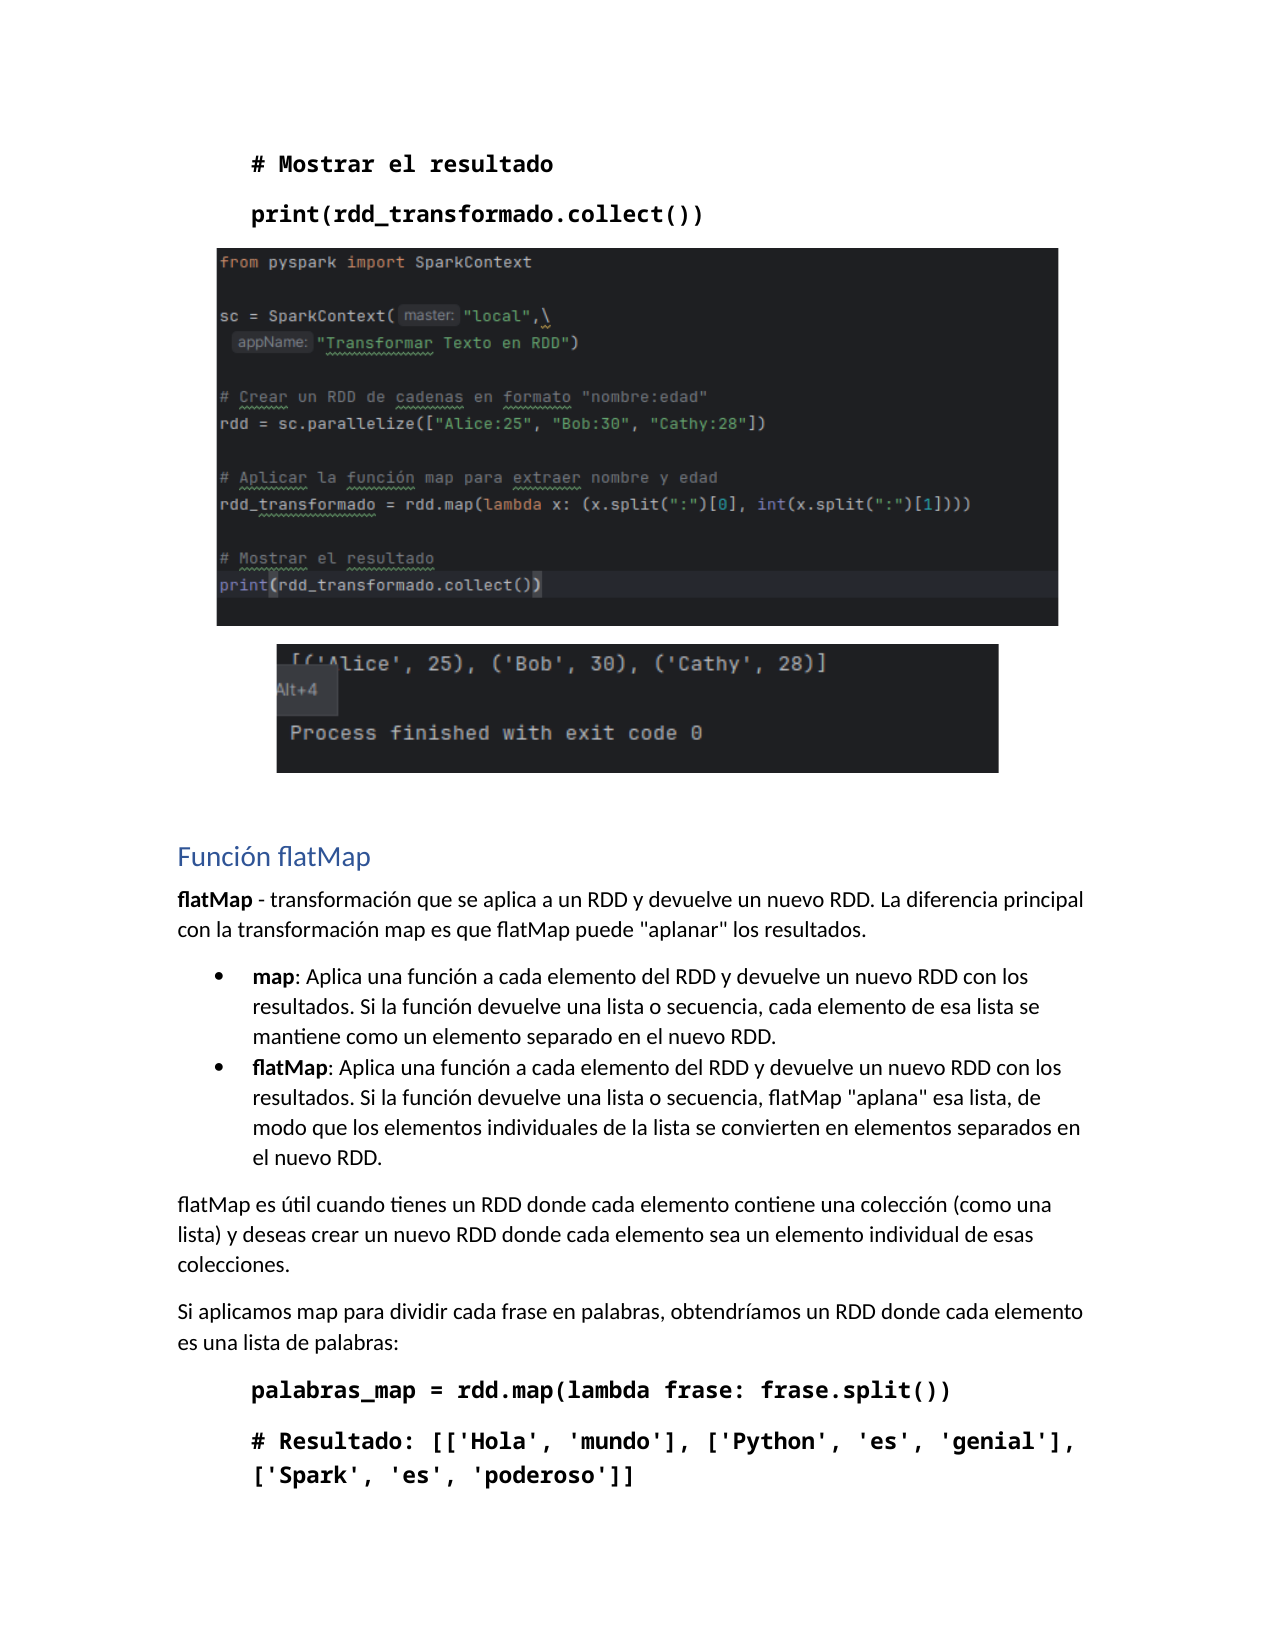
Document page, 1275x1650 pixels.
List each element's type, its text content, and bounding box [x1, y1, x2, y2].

list map: Aplica una función a cada elemento del RDD y devuelve un nuevo RDD con los resultados. Si la función devuelve una lista o secuencia, cada elemento de esa lista se mantiene como un elemento separado en el nuevo RDD. [215, 962, 1098, 1050]
text print(rdd_transformado.collect()) [251, 198, 1098, 229]
picture [276, 644, 999, 773]
picture [216, 248, 1059, 626]
text palabras_map = rdd.map(lambda frase: frase.split()) [251, 1374, 1098, 1406]
subtitle Función flatMap [177, 838, 1098, 874]
text flatMap - transformación que se aplica a un RDD y devuelve un nuevo RDD. La diferencia principal con la transformación map es que flatMap puede "aplanar" los resultados. [177, 885, 1098, 943]
text # Mostrar el resultado [251, 148, 1098, 179]
list flatMap: Aplica una función a cada elemento del RDD y devuelve un nuevo RDD con los resultados. Si la función devuelve una lista o secuencia, flatMap "aplana" esa lista, de modo que los elementos individuales de la lista se convierten en elementos separados en el nuevo RDD. [215, 1053, 1098, 1171]
text Si aplicamos map para dividir cada frase en palabras, obtendríamos un RDD donde cada elemento es una lista de palabras: [177, 1297, 1098, 1356]
text flatMap es útil cuando tienes un RDD donde cada elemento contiene una colección (como una lista) y deseas crear un nuevo RDD donde cada elemento sea un elemento individual de esas colecciones. [177, 1190, 1098, 1278]
text # Resultado: [['Hola', 'mundo'], ['Python', 'es', 'genial'], ['Spark', 'es', 'poderoso']] [251, 1425, 1098, 1490]
